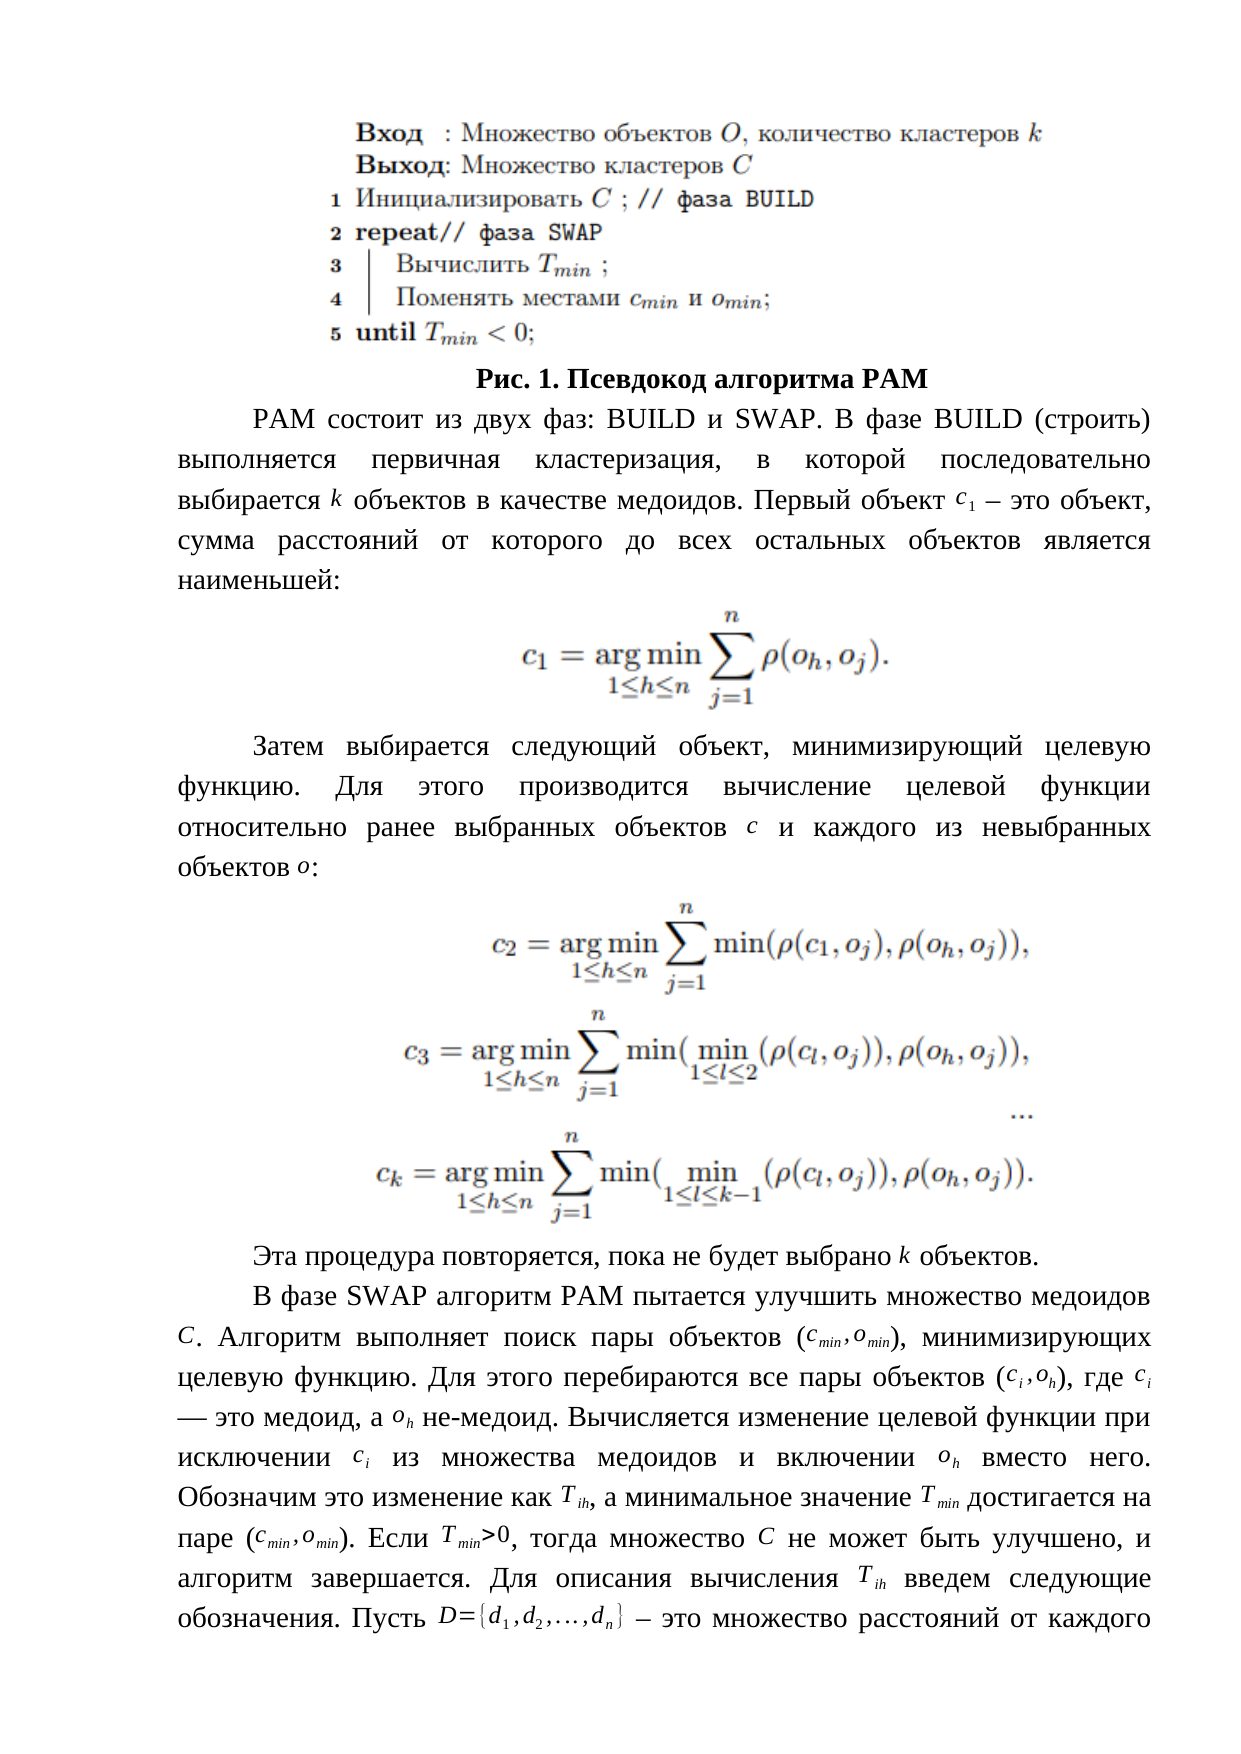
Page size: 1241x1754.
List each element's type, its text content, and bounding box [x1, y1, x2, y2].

picture [319, 118, 1085, 356]
text PAM состоит из двух фаз: BUILD и SWAP. В фазе BUILD (строить) выполняется первичная кластеризация, в которой последовательно выбирается объектов в качестве медоидов. Первый объект – это объект, сумма расстояний от которого до всех остальных объектов является наименьшей: [177, 401, 1152, 596]
text Рис. 1. Псевдокод алгоритма PAM [177, 361, 1152, 395]
text Затем выбирается следующий объект, минимизирующий целевую функцию. Для этого производится вычисление целевой функции относительно ранее выбранных объектов и каждого из невыбранных объектов : [177, 728, 1152, 882]
picture [514, 602, 890, 723]
picture [356, 889, 1048, 1233]
text Эта процедура повторяется, пока не будет выбрано объектов. [177, 1238, 1152, 1272]
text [177, 1278, 1152, 1634]
